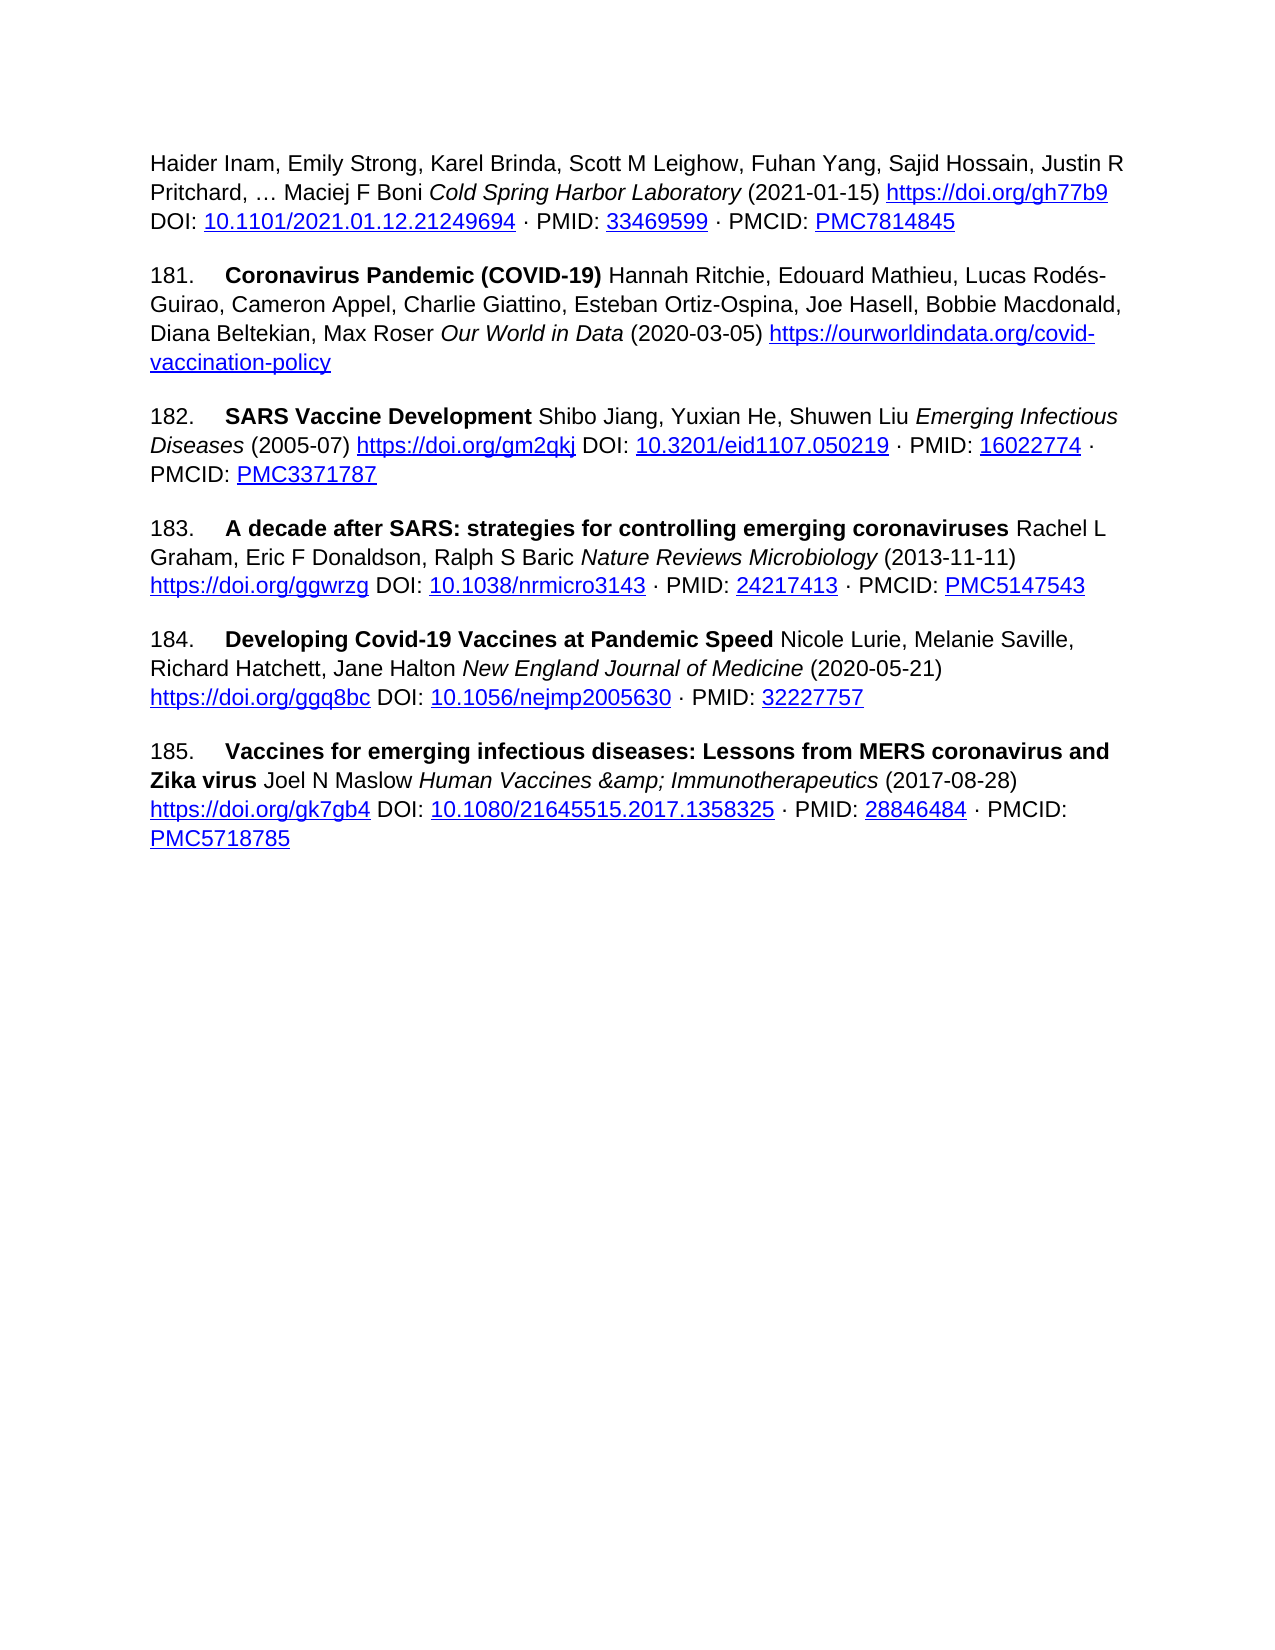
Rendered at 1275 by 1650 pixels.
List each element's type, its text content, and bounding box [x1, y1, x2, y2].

text 183. A decade after SARS: strategies for controlling emerging coronaviruses Rachel L Graham, Eric F Donaldson, Ralph S Baric Nature Reviews Microbiology (2013-11-11) https://doi.org/ggwrzg DOI: 10.1038/nrmicro3143 · PMID: 24217413 · PMCID: PMC5147543 [150, 514, 1125, 599]
text 182. SARS Vaccine Development Shibo Jiang, Yuxian He, Shuwen Liu Emerging Infectious Diseases (2005-07) https://doi.org/gm2qkj DOI: 10.3201/eid1107.050219 · PMID: 16022774 · PMCID: PMC3371787 [150, 403, 1125, 487]
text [150, 150, 1125, 234]
text 184. Developing Covid-19 Vaccines at Pandemic Speed Nicole Lurie, Melanie Saville, Richard Hatchett, Jane Halton New England Journal of Medicine (2020-05-21) https://doi.org/ggq8bc DOI: 10.1056/nejmp2005630 · PMID: 32227757 [150, 626, 1125, 711]
text 181. Coronavirus Pandemic (COVID-19) Hannah Ritchie, Edouard Mathieu, Lucas Rodés-Guirao, Cameron Appel, Charlie Giattino, Esteban Ortiz-Ospina, Joe Hasell, Bobbie Macdonald, Diana Beltekian, Max Roser Our World in Data (2020-03-05) https://ourworldindata.org/covid-vaccination-policy [150, 262, 1125, 375]
text 185. Vaccines for emerging infectious diseases: Lessons from MERS coronavirus and Zika virus Joel N Maslow Human Vaccines &amp; Immunotherapeutics (2017-08-28) https://doi.org/gk7gb4 DOI: 10.1080/21645515.2017.1358325 · PMID: 28846484 · PMCID: PMC5718785 [150, 738, 1125, 852]
